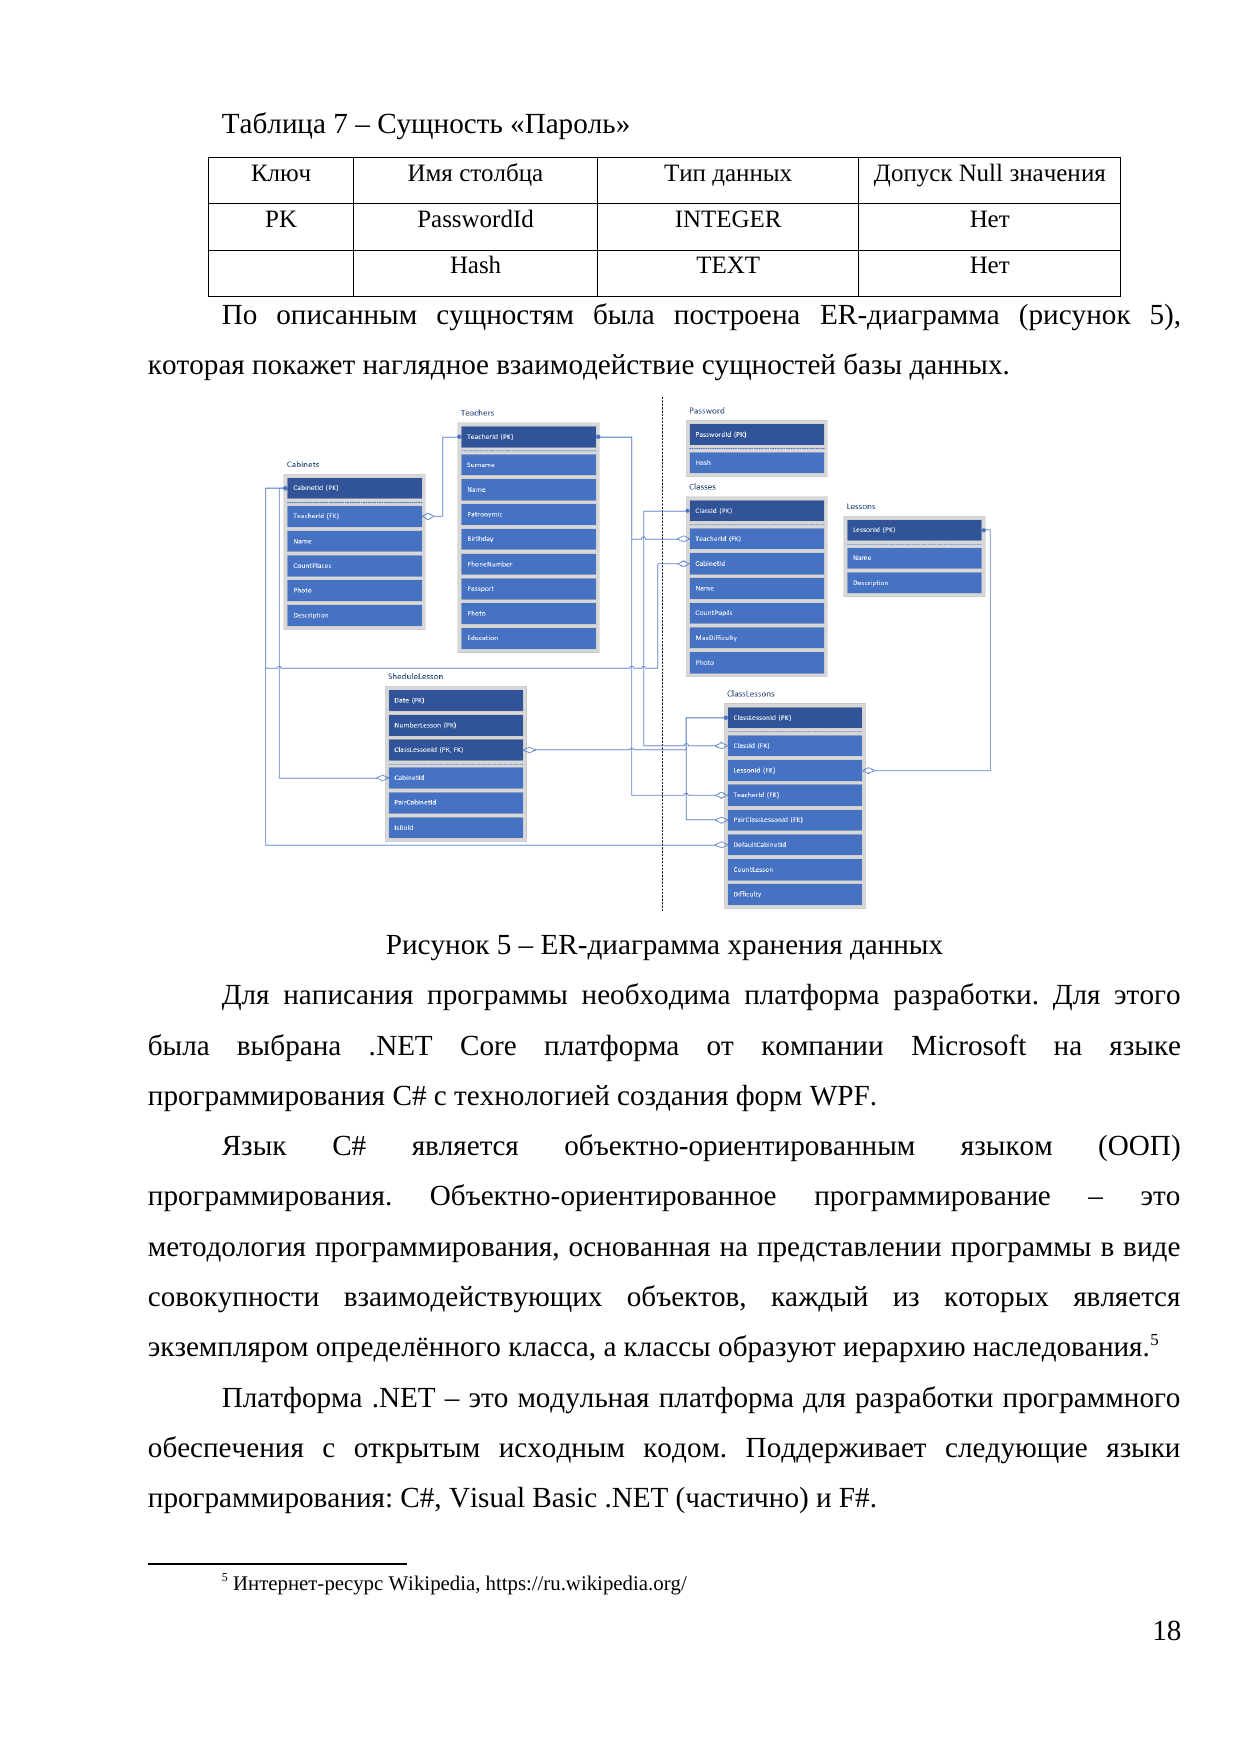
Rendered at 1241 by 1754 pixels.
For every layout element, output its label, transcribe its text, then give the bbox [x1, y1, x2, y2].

text По описанным сущностям была построена ER-диаграмма (рисунок 5), которая покажет наглядное взаимодействие сущностей базы данных. [148, 297, 1181, 381]
table_cell PasswordId [354, 204, 597, 249]
table_cell [209, 251, 353, 296]
table_cell PK [209, 204, 353, 249]
text Платформа .NET – это модульная платформа для разработки программного обеспечения с открытым исходным кодом. Поддерживает следующие языки программирования: C#, Visual Basic .NET (частично) и F#. [148, 1380, 1181, 1514]
text Таблица 7 – Сущность «Пароль» [148, 106, 1181, 140]
text Для написания программы необходима платформа разработки. Для этого была выбрана .NET Core платформа от компании Microsoft на языке программирования C# с технологией создания форм WPF. [148, 977, 1181, 1111]
table_cell Нет [859, 204, 1120, 249]
table_header Имя столбца [354, 158, 597, 203]
table_header Ключ [209, 158, 353, 203]
table_cell Hash [354, 251, 597, 296]
text Рисунок 5 – ER-диаграмма хранения данных [148, 927, 1181, 961]
text Язык C# является объектно-ориентированным языком (ООП) программирования. Объектно-ориентированное программирование – это методология программирования, основанная на представлении программы в виде совокупности взаимодействующих объектов, каждый из которых является экземпляром определённого класса, а классы образуют иерархию наследования. [148, 1128, 1181, 1363]
table_cell TEXT [598, 251, 858, 296]
picture [237, 397, 1091, 911]
table_cell INTEGER [598, 204, 858, 249]
table_header Допуск Null значения [859, 158, 1120, 203]
table_header Тип данных [598, 158, 858, 203]
table_cell Нет [859, 251, 1120, 296]
